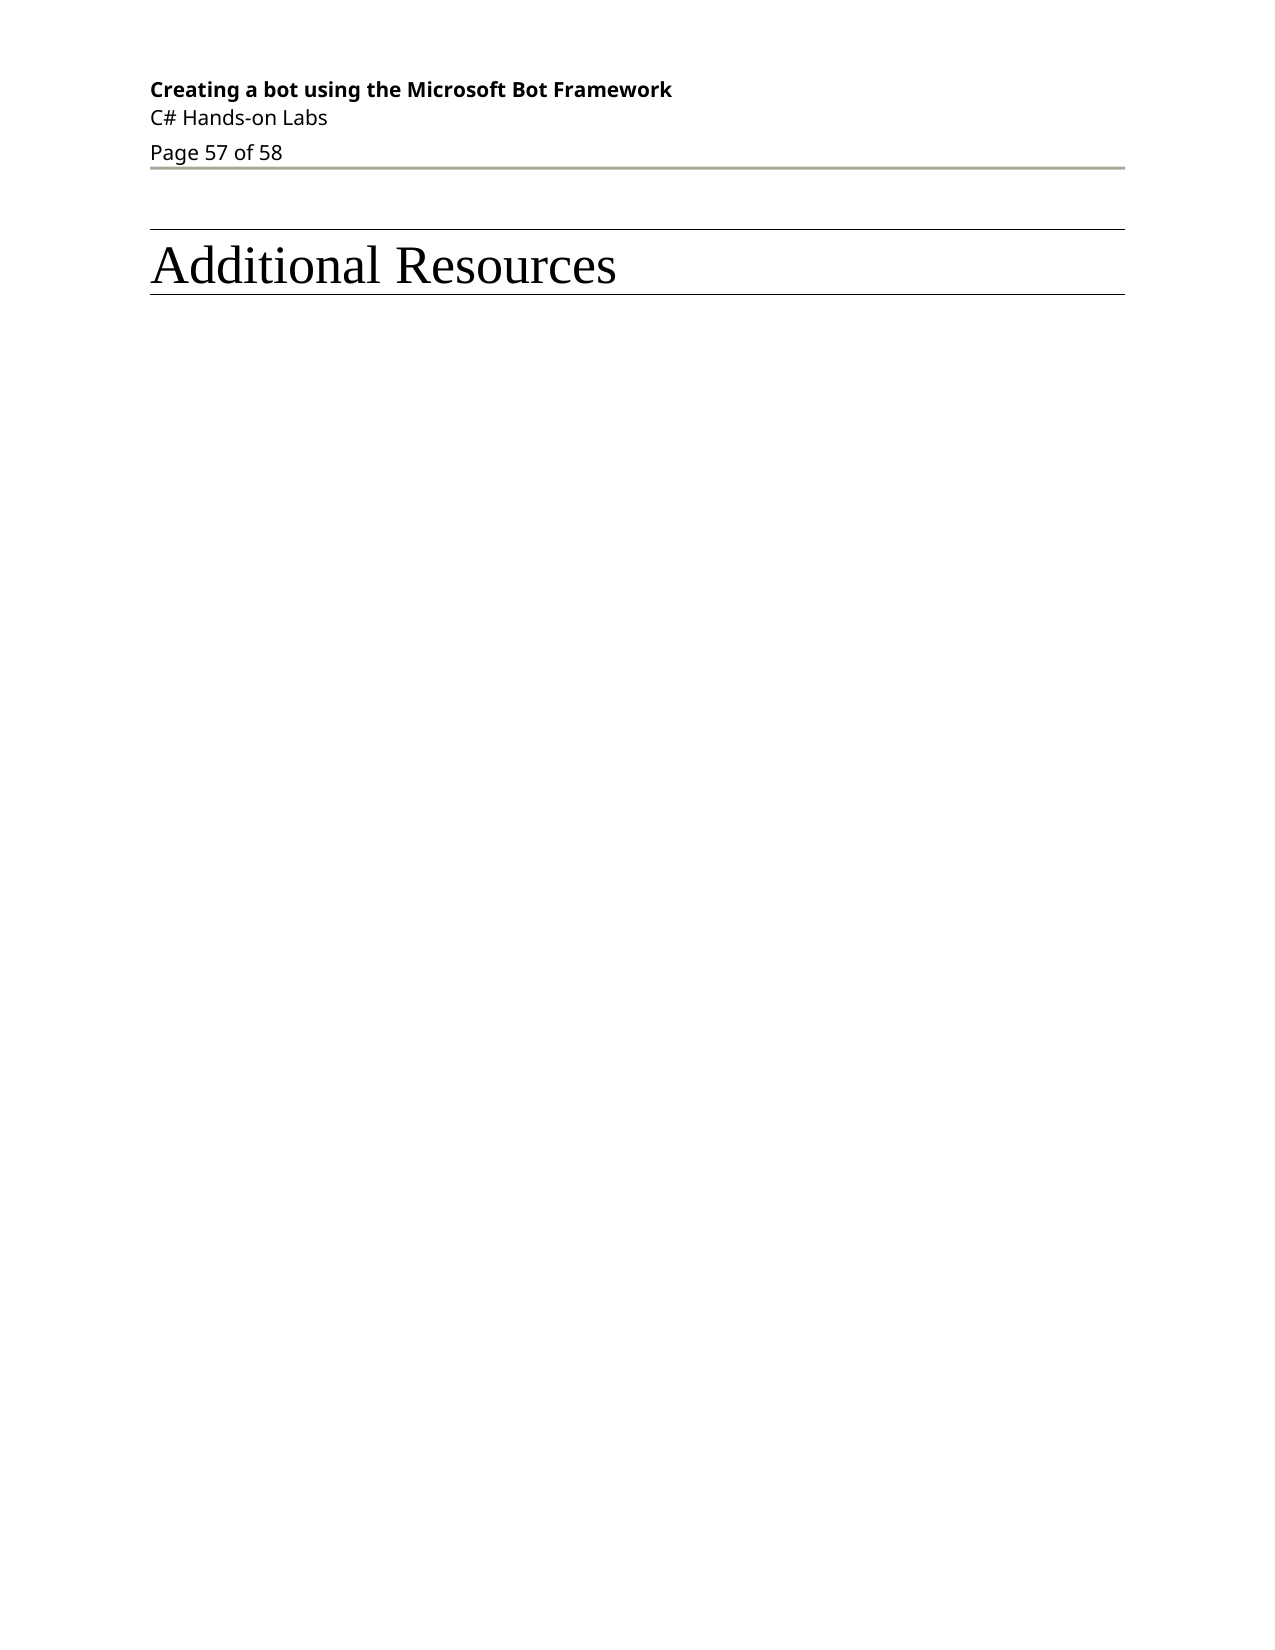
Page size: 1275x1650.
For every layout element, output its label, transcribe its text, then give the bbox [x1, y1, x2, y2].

subtitle Additional Resources [150, 230, 1125, 294]
